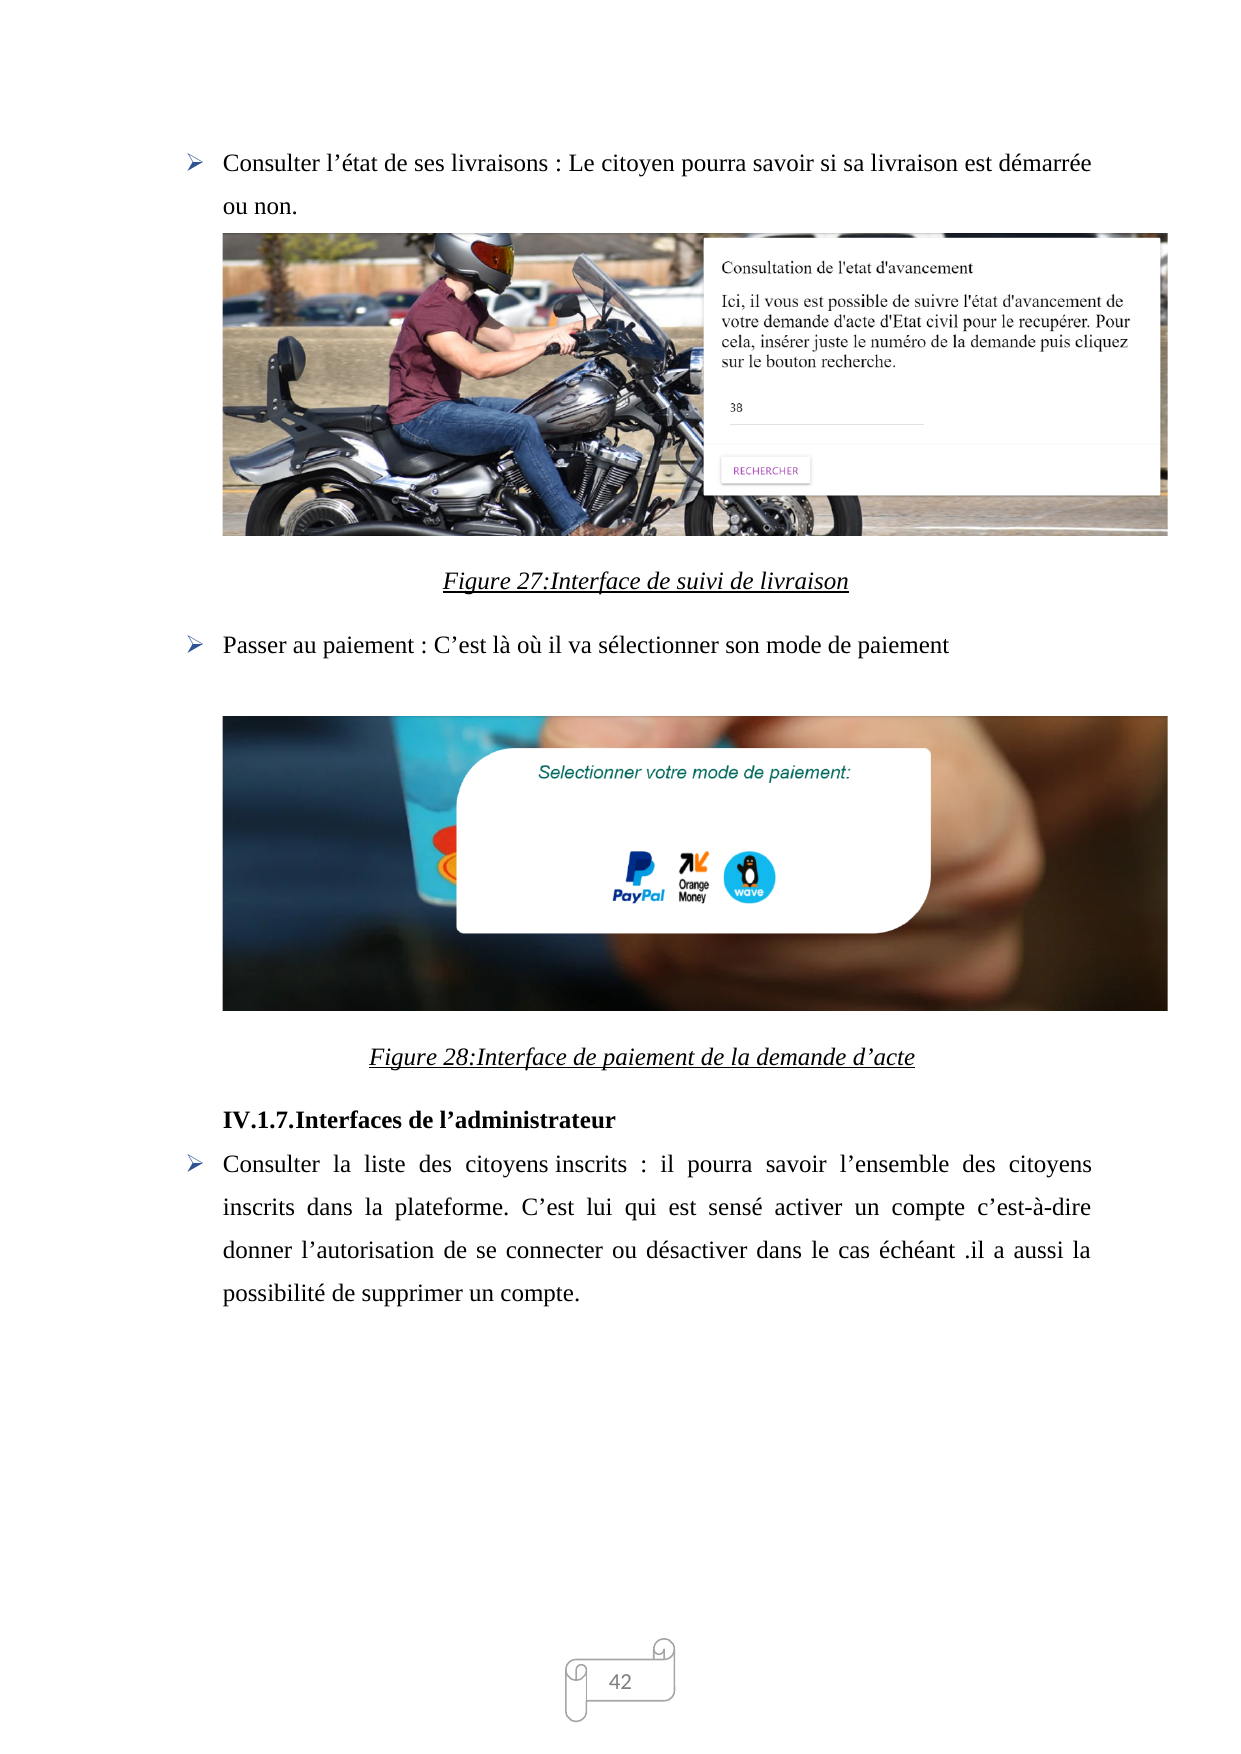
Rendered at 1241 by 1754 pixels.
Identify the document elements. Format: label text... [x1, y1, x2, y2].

list Consulter la liste des citoyens inscrits : il pourra savoir l’ensemble des citoyens inscrits dans la plateforme. C’est lui qui est sensé activer un compte c’est-à-dire donner l’autorisation de se connecter ou désactiver dans le cas échéant .il a aussi la possibilité de supprimer un compte. [185, 1149, 1093, 1307]
list Passer au paiement : C’est là où il va sélectionner son mode de paiement [185, 630, 1093, 659]
picture [222, 233, 1168, 536]
list Consulter l’état de ses livraisons : Le citoyen pourra savoir si sa livraison est démarrée ou non. [185, 148, 1093, 219]
subtitle Interfaces de l’administrateur [223, 1106, 1093, 1134]
picture [222, 716, 1168, 1011]
